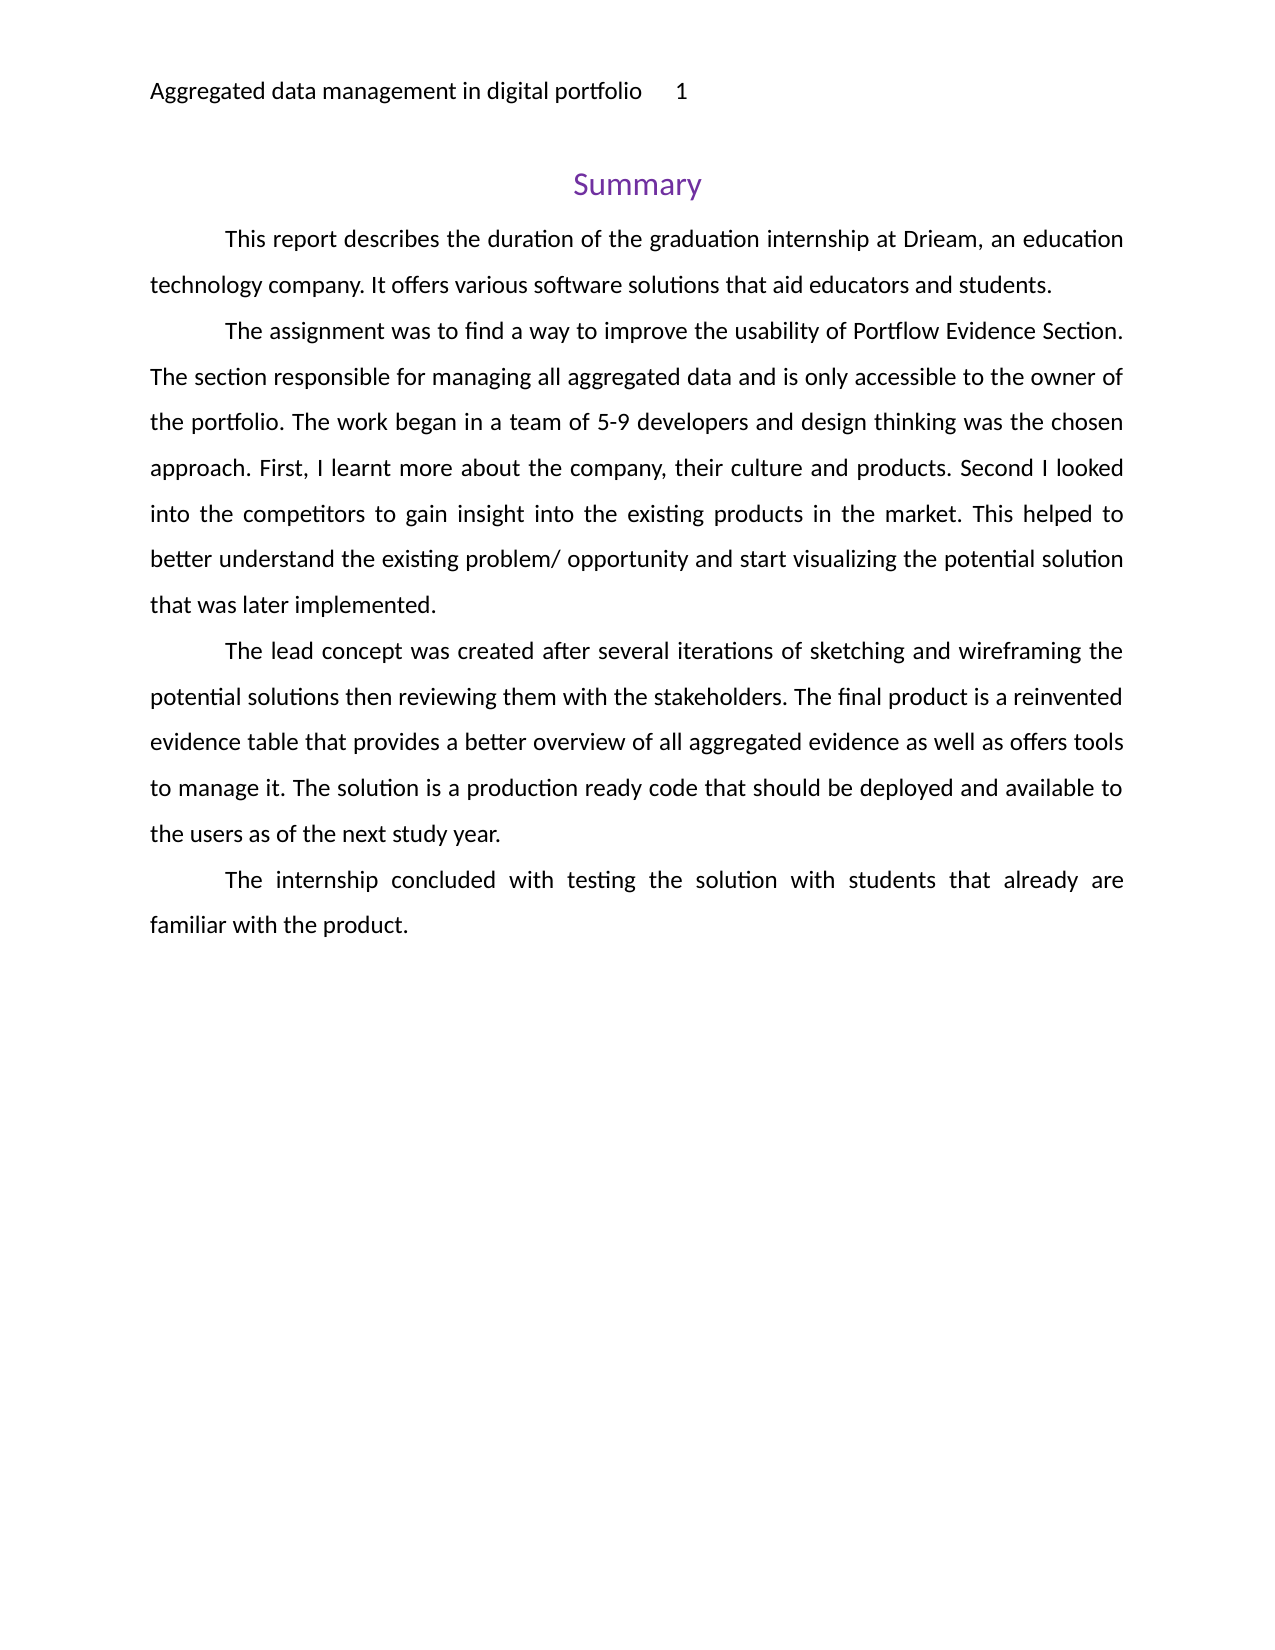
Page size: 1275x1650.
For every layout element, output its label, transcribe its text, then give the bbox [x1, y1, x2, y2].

text The internship concluded with testing the solution with students that already are familiar with the product. [150, 864, 1125, 940]
text The lead concept was created after several iterations of sketching and wireframing the potential solutions then reviewing them with the stakeholders. The final product is a reinvented evidence table that provides a better overview of all aggregated evidence as well as offers tools to manage it. The solution is a production ready code that should be deployed and available to the users as of the next study year. [150, 635, 1125, 848]
text This report describes the duration of the graduation internship at Drieam, an education technology company. It offers various software solutions that aid educators and students. [150, 223, 1125, 300]
text The assignment was to find a way to improve the usability of Portflow Evidence Section. The section responsible for managing all aggregated data and is only accessible to the owner of the portfolio. The work began in a team of 5-9 developers and design thinking was the chosen approach. First, I learnt more about the company, their culture and products. Second I looked into the competitors to gain insight into the existing products in the market. This helped to better understand the existing problem/ opportunity and start visualizing the potential solution that was later implemented. [150, 315, 1125, 620]
title Summary [150, 162, 1125, 203]
